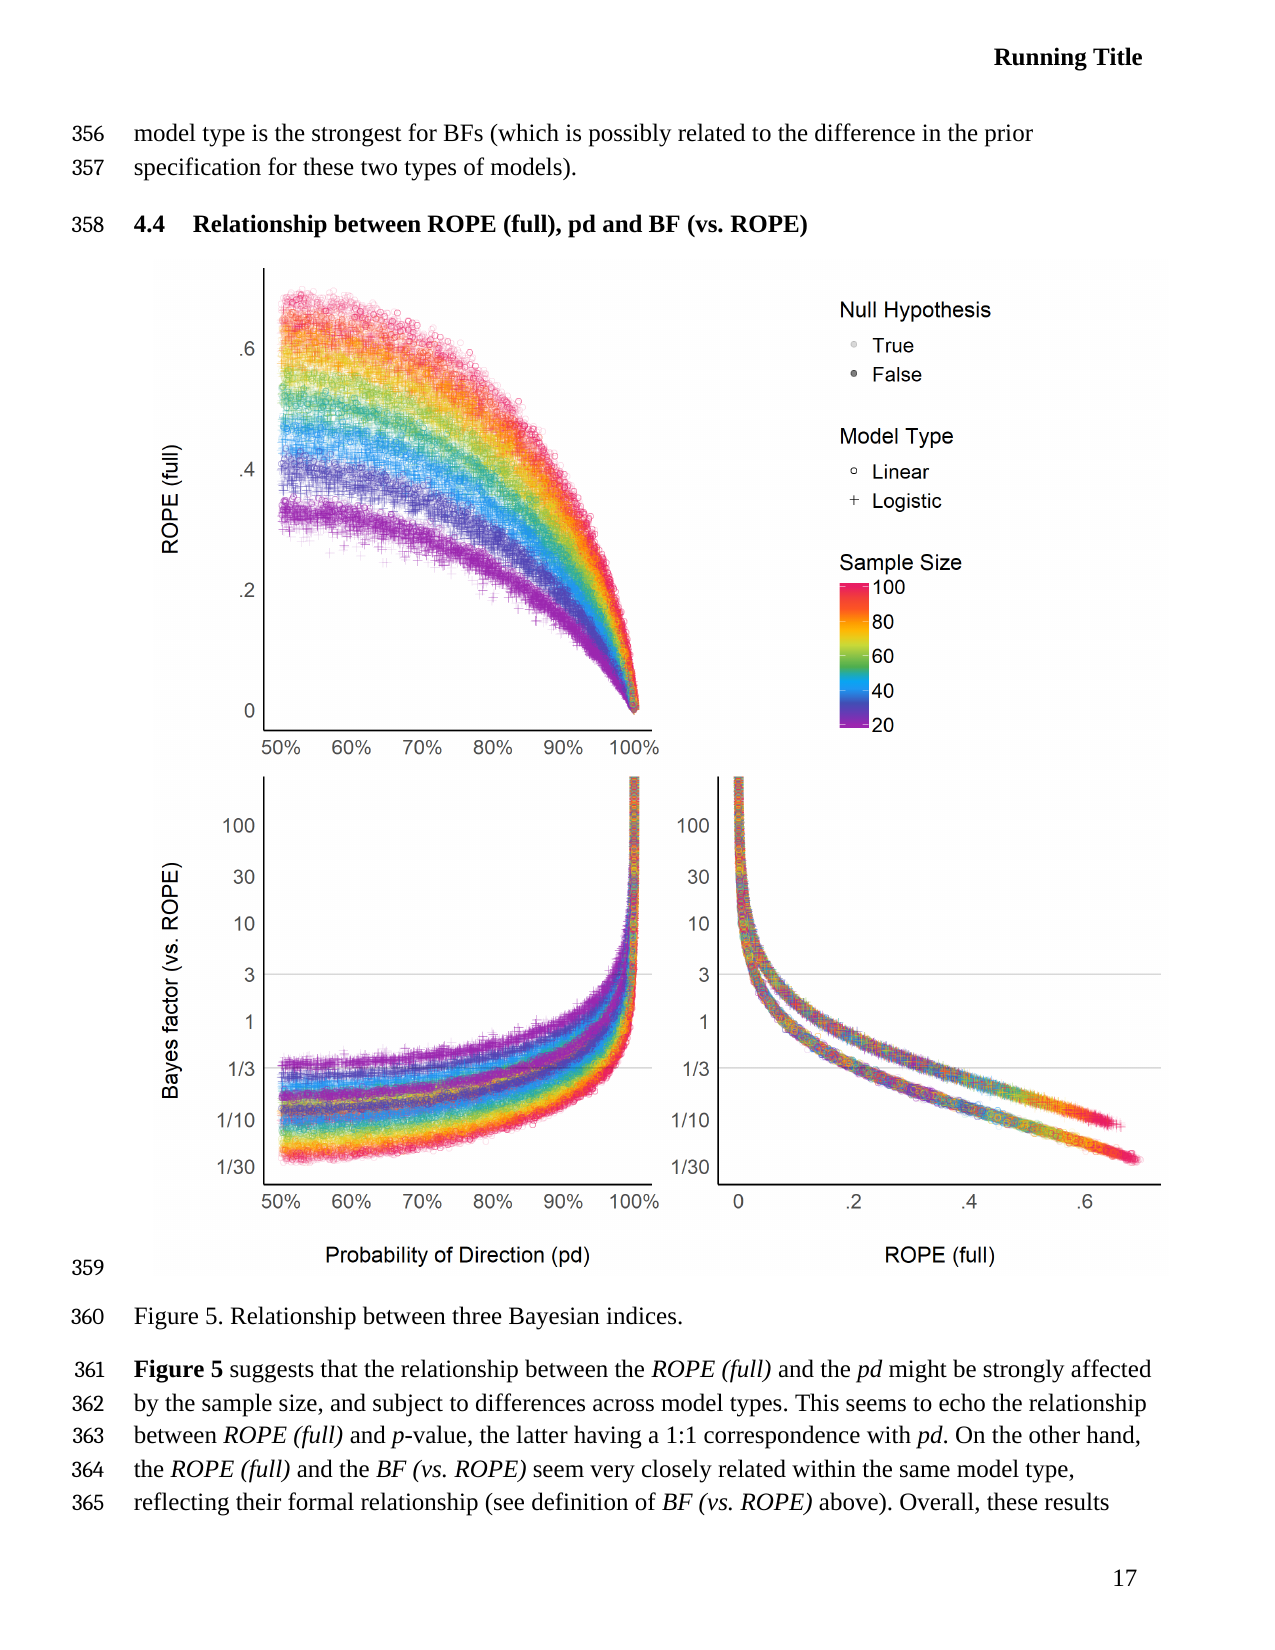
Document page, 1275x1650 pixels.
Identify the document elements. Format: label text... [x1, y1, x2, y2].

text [133, 118, 1152, 180]
picture [152, 259, 1169, 1276]
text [133, 1354, 1152, 1515]
subtitle Relationship between ROPE (full), pd and BF (vs. ROPE) [133, 209, 1152, 238]
